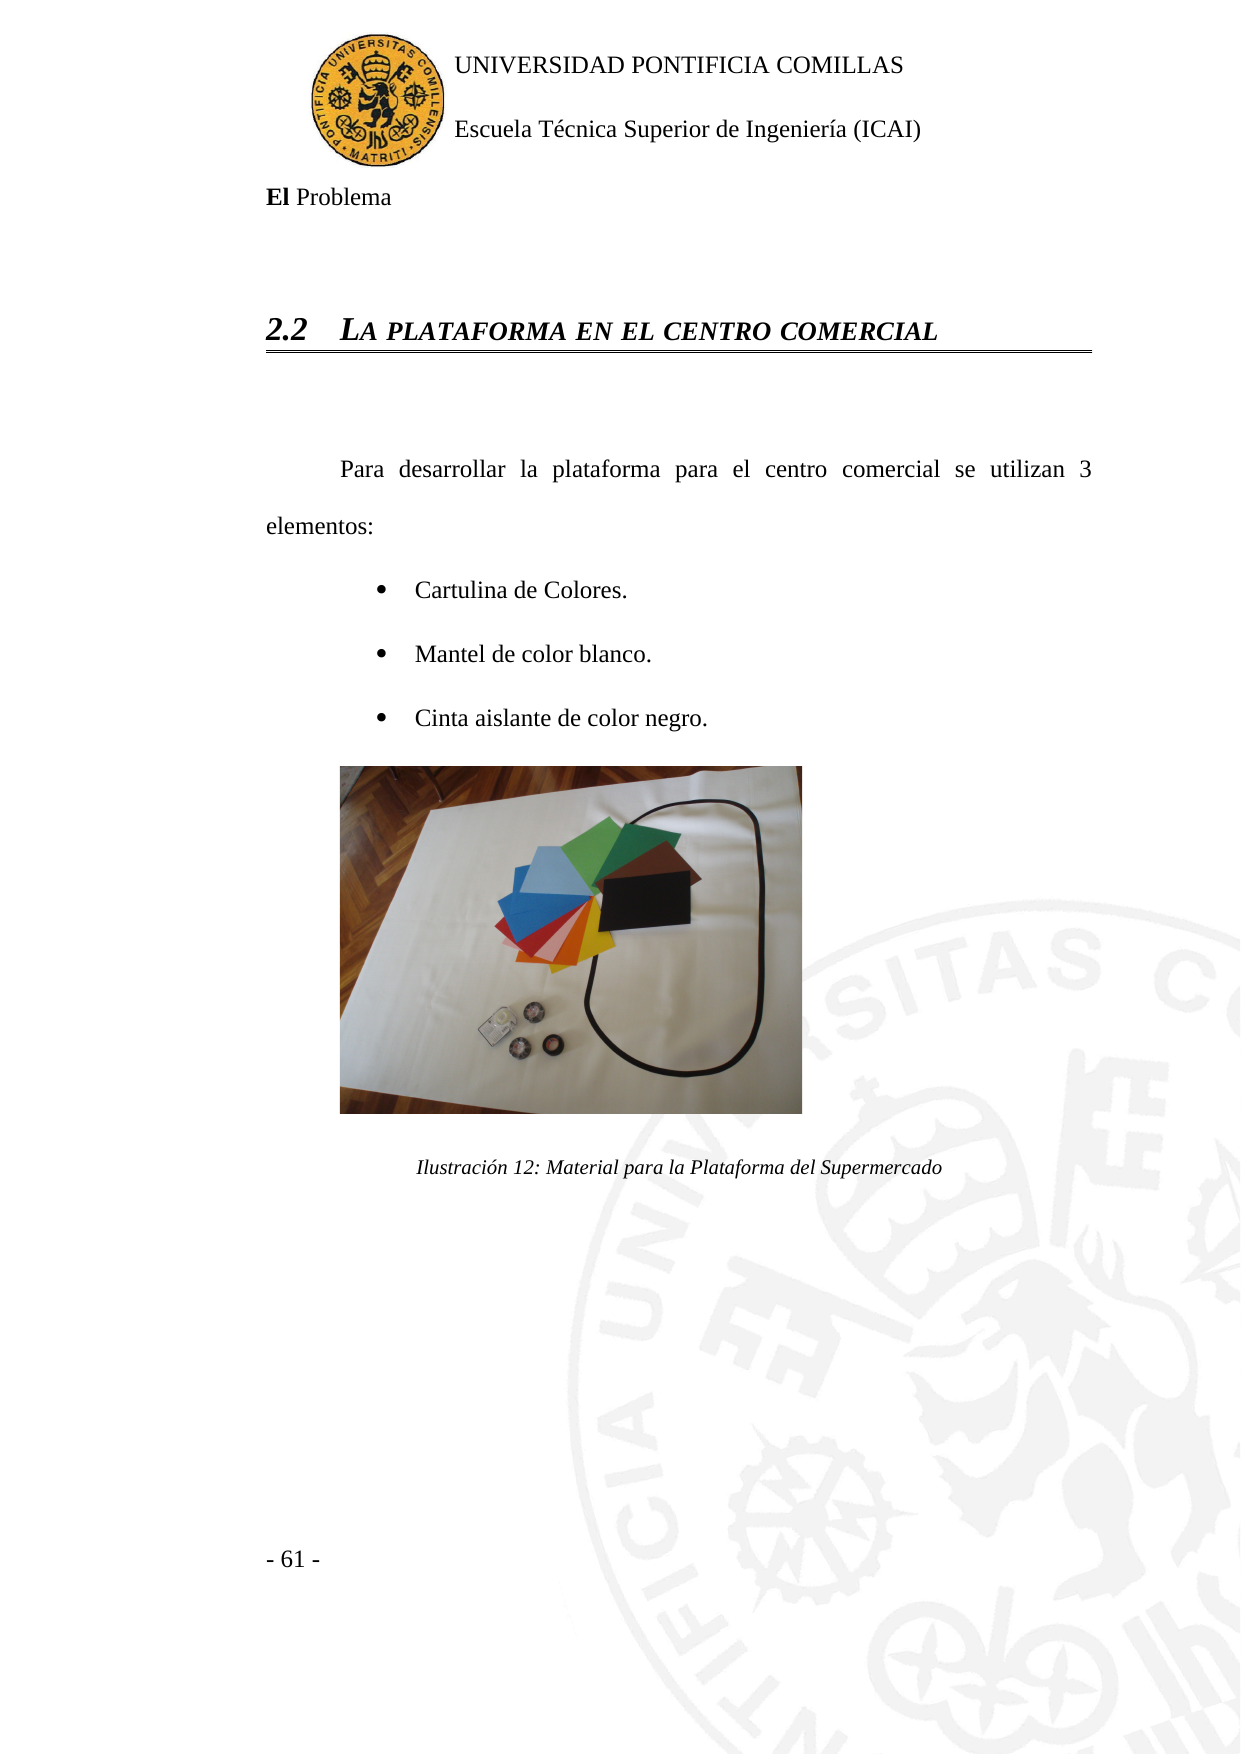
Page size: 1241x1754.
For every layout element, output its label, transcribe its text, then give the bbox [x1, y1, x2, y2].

picture [339, 757, 1241, 1754]
text Para desarrollar la plataforma para el centro comercial se utilizan 3 elementos: [266, 454, 1092, 540]
list Mantel de color blanco. [377, 639, 1092, 668]
subtitle La plataforma en el centro comercial [266, 309, 1092, 350]
list Cinta aislante de color negro. [377, 703, 1092, 731]
list Cartulina de Colores. [377, 575, 1092, 604]
